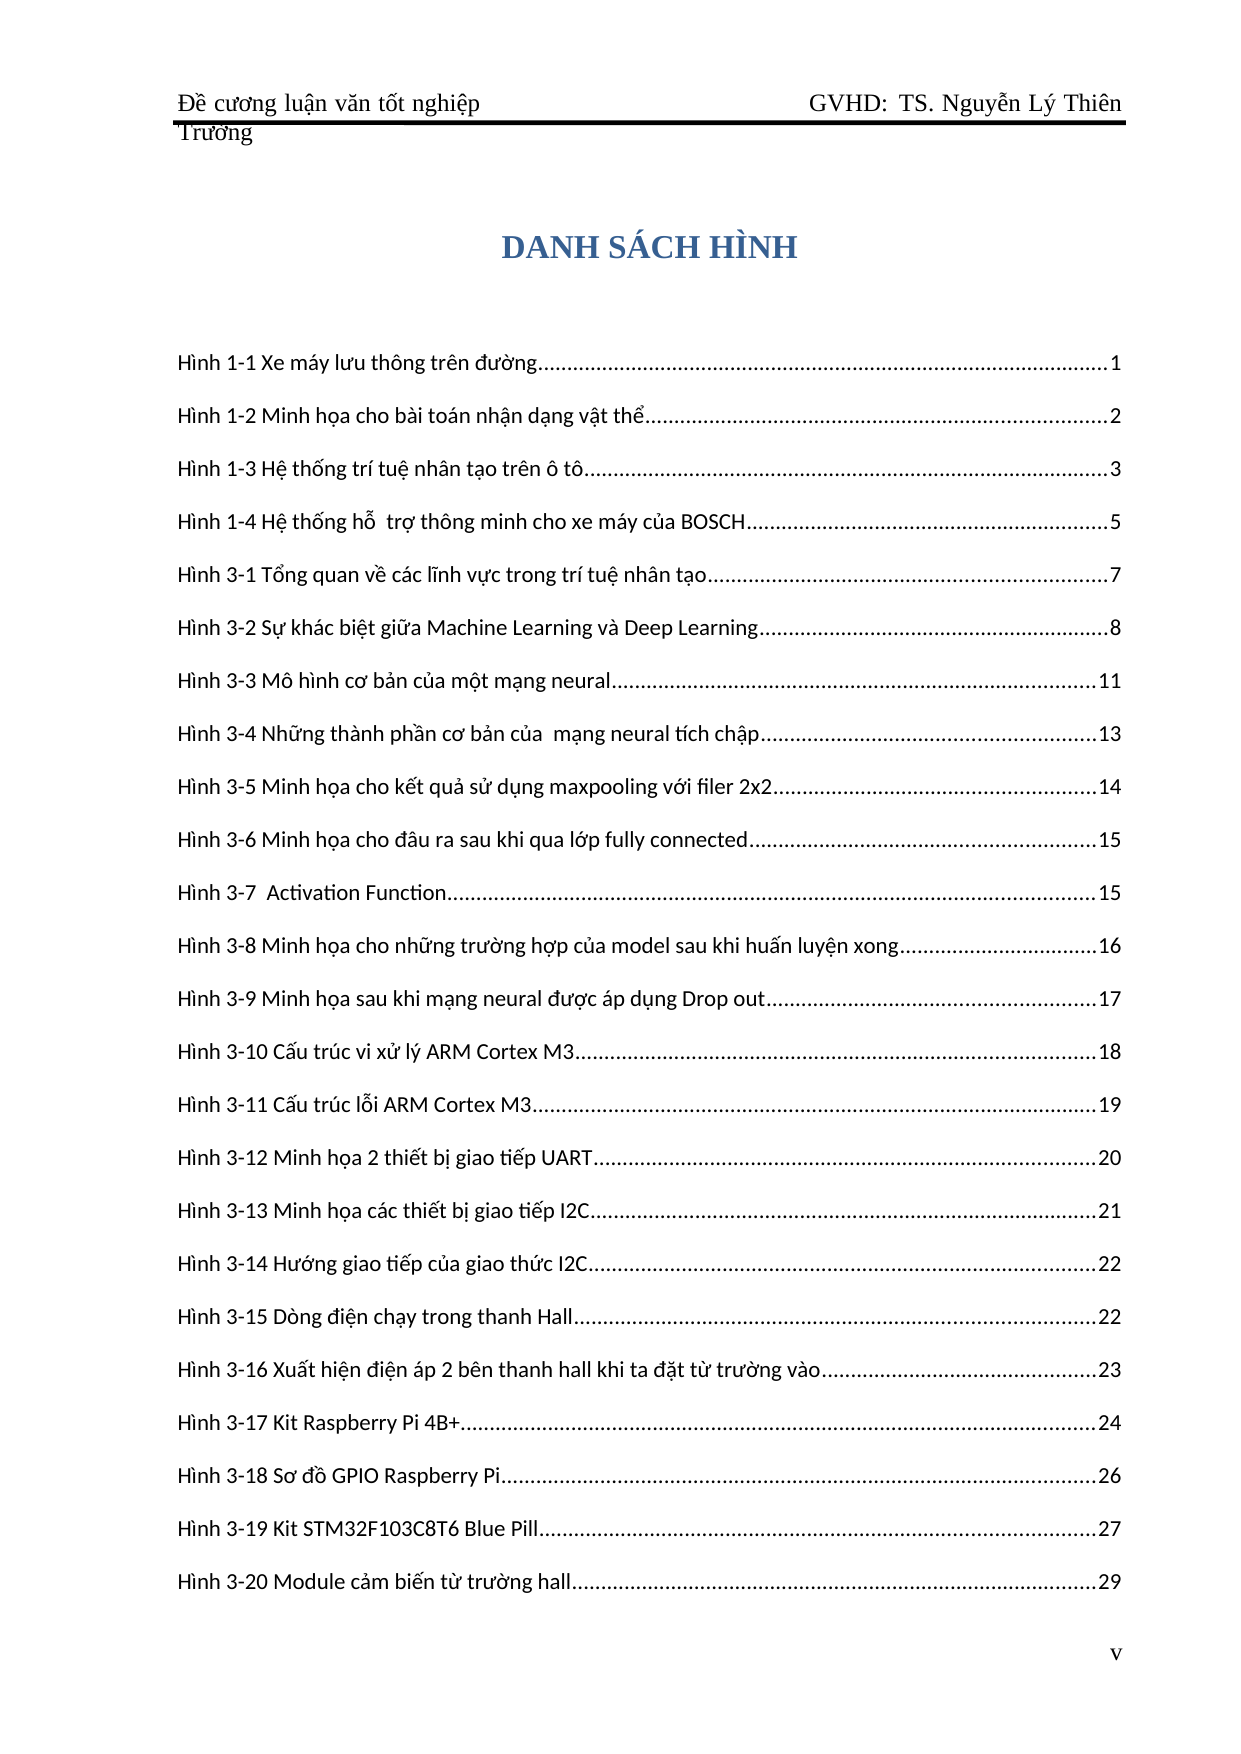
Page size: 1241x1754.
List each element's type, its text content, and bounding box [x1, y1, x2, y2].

text Hình 3-5 Minh họa cho kết quả sử dụng maxpooling với filer 2x2 14 [177, 772, 1122, 800]
text Hình 3-16 Xuất hiện điện áp 2 bên thanh hall khi ta đặt từ trường vào 23 [177, 1355, 1122, 1383]
text Hình 1-2 Minh họa cho bài toán nhận dạng vật thể 2 [177, 401, 1122, 429]
text Hình 3-17 Kit Raspberry Pi 4B+ 24 [177, 1408, 1122, 1436]
text Hình 3-20 Module cảm biến từ trường hall 29 [177, 1567, 1122, 1595]
text Hình 3-8 Minh họa cho những trường hợp của model sau khi huấn luyện xong 16 [177, 931, 1122, 959]
text Hình 3-9 Minh họa sau khi mạng neural được áp dụng Drop out 17 [177, 984, 1122, 1012]
text Hình 1-4 Hệ thống hỗ trợ thông minh cho xe máy của BOSCH 5 [177, 507, 1122, 535]
text Hình 3-1 Tổng quan về các lĩnh vực trong trí tuệ nhân tạo 7 [177, 560, 1122, 588]
text Hình 3-10 Cấu trúc vi xử lý ARM Cortex M3 18 [177, 1037, 1122, 1065]
text Hình 3-11 Cấu trúc lỗi ARM Cortex M3 19 [177, 1090, 1122, 1118]
text Hình 1-1 Xe máy lưu thông trên đường 1 [177, 348, 1122, 376]
text Hình 3-12 Minh họa 2 thiết bị giao tiếp UART 20 [177, 1143, 1122, 1171]
text Hình 3-18 Sơ đồ GPIO Raspberry Pi 26 [177, 1461, 1122, 1489]
text Hình 3-13 Minh họa các thiết bị giao tiếp I2C 21 [177, 1196, 1122, 1224]
text Hình 3-15 Dòng điện chạy trong thanh Hall 22 [177, 1302, 1122, 1330]
text Hình 3-14 Hướng giao tiếp của giao thức I2C 22 [177, 1249, 1122, 1277]
text Hình 3-7 Activation Function 15 [177, 878, 1122, 906]
subtitle DANH SÁCH HÌNH [177, 227, 1122, 266]
text Hình 3-3 Mô hình cơ bản của một mạng neural 11 [177, 666, 1122, 694]
text Hình 3-4 Những thành phần cơ bản của mạng neural tích chập 13 [177, 719, 1122, 747]
text Hình 3-19 Kit STM32F103C8T6 Blue Pill 27 [177, 1514, 1122, 1542]
text Hình 1-3 Hệ thống trí tuệ nhân tạo trên ô tô 3 [177, 454, 1122, 482]
text Hình 3-2 Sự khác biệt giữa Machine Learning và Deep Learning 8 [177, 613, 1122, 641]
text Hình 3-6 Minh họa cho đâu ra sau khi qua lớp fully connected 15 [177, 825, 1122, 853]
